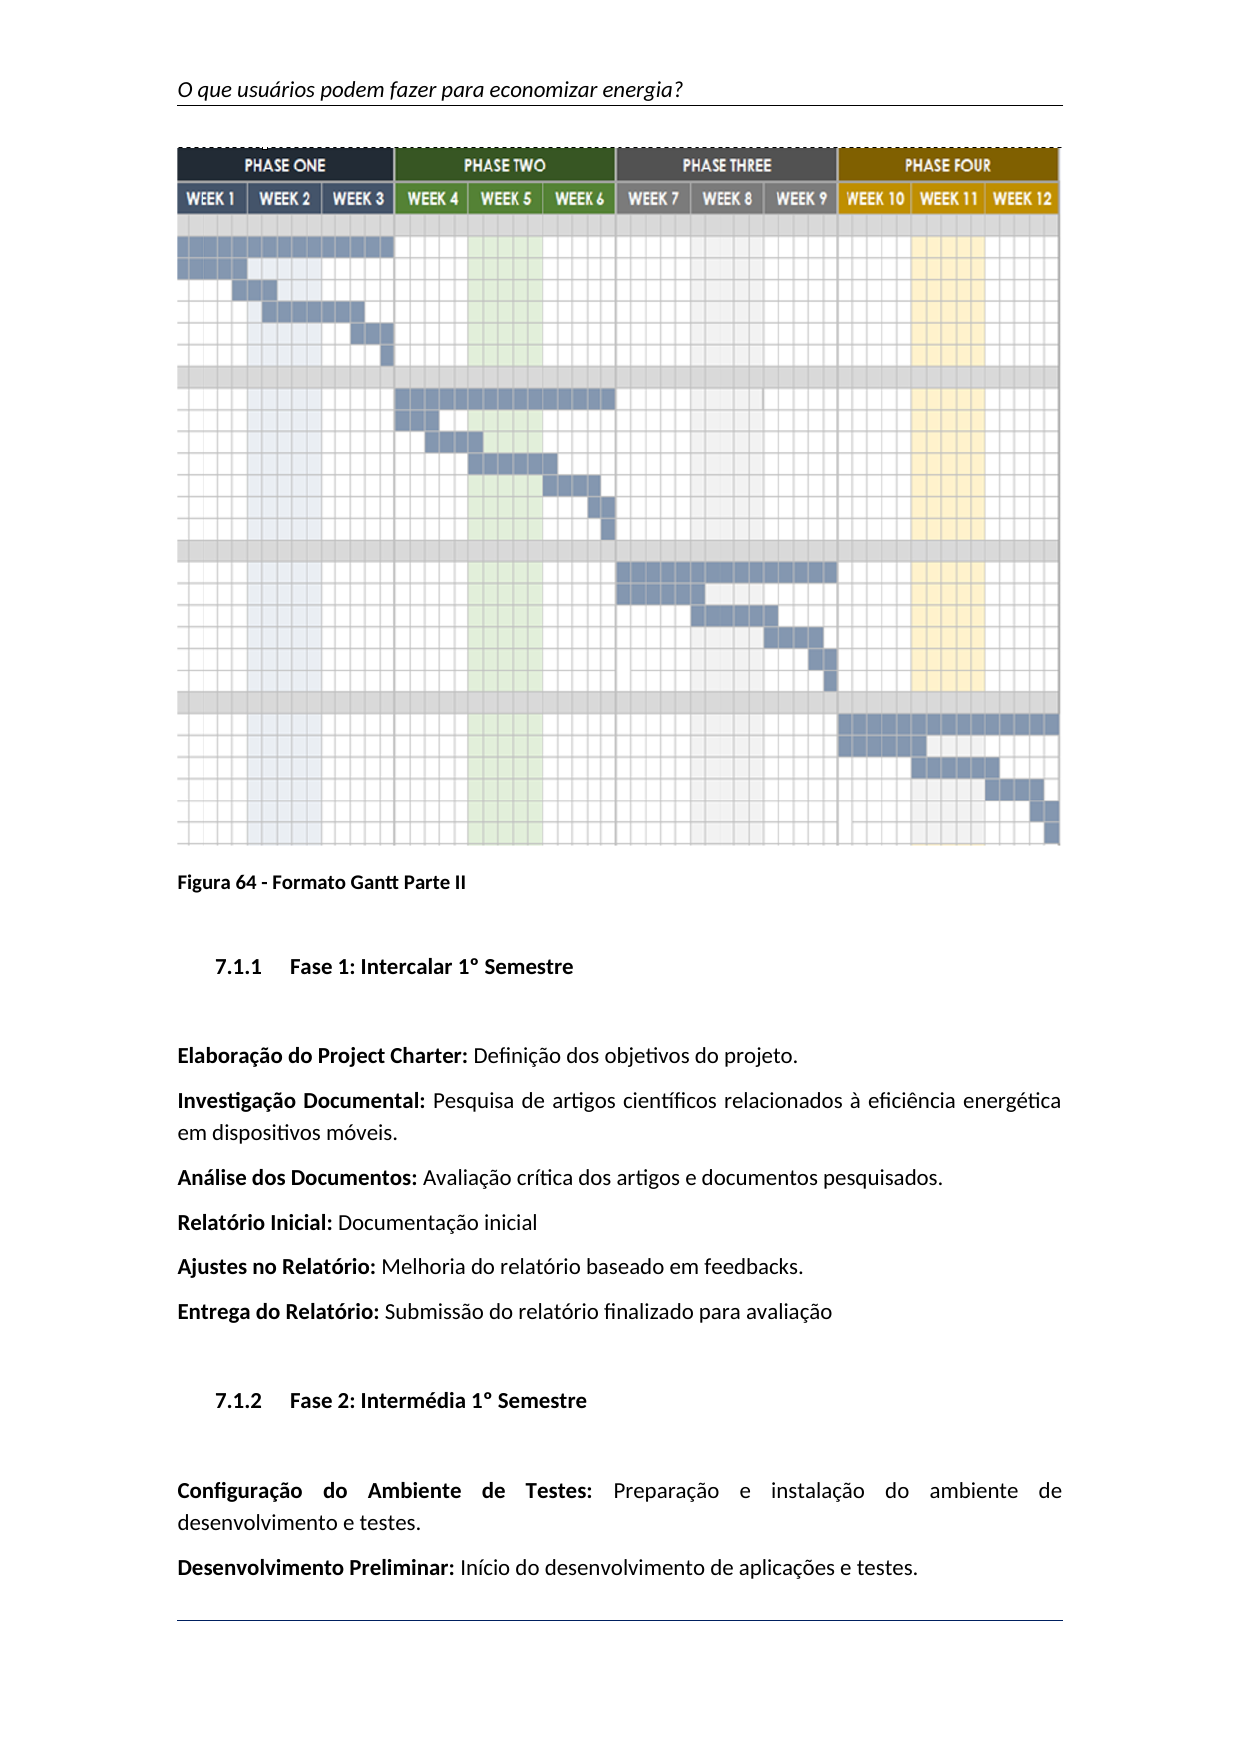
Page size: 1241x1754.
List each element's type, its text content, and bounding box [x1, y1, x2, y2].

subtitle Fase 2: Intermédia 1º Semestre [215, 1386, 1063, 1414]
text Elaboração do Project Charter: Definição dos objetivos do projeto. [177, 1041, 1063, 1069]
text Ajustes no Relatório: Melhoria do relatório baseado em feedbacks. [177, 1252, 1063, 1280]
text Relatório Inicial: Documentação inicial [177, 1208, 1063, 1236]
subtitle Fase 1: Intercalar 1º Semestre [215, 952, 1063, 980]
picture [177, 147, 1064, 853]
text Análise dos Documentos: Avaliação crítica dos artigos e documentos pesquisados. [177, 1163, 1063, 1191]
text Desenvolvimento Preliminar: Início do desenvolvimento de aplicações e testes. [177, 1553, 1063, 1581]
text Configuração do Ambiente de Testes: Preparação e instalação do ambiente de desenvolvimento e testes. [177, 1476, 1063, 1536]
text Investigação Documental: Pesquisa de artigos científicos relacionados à eficiência energética em dispositivos móveis. [177, 1086, 1063, 1146]
text Figura 64 - Formato Gantt Parte II [177, 869, 1063, 895]
text Entrega do Relatório: Submissão do relatório finalizado para avaliação [177, 1297, 1063, 1325]
